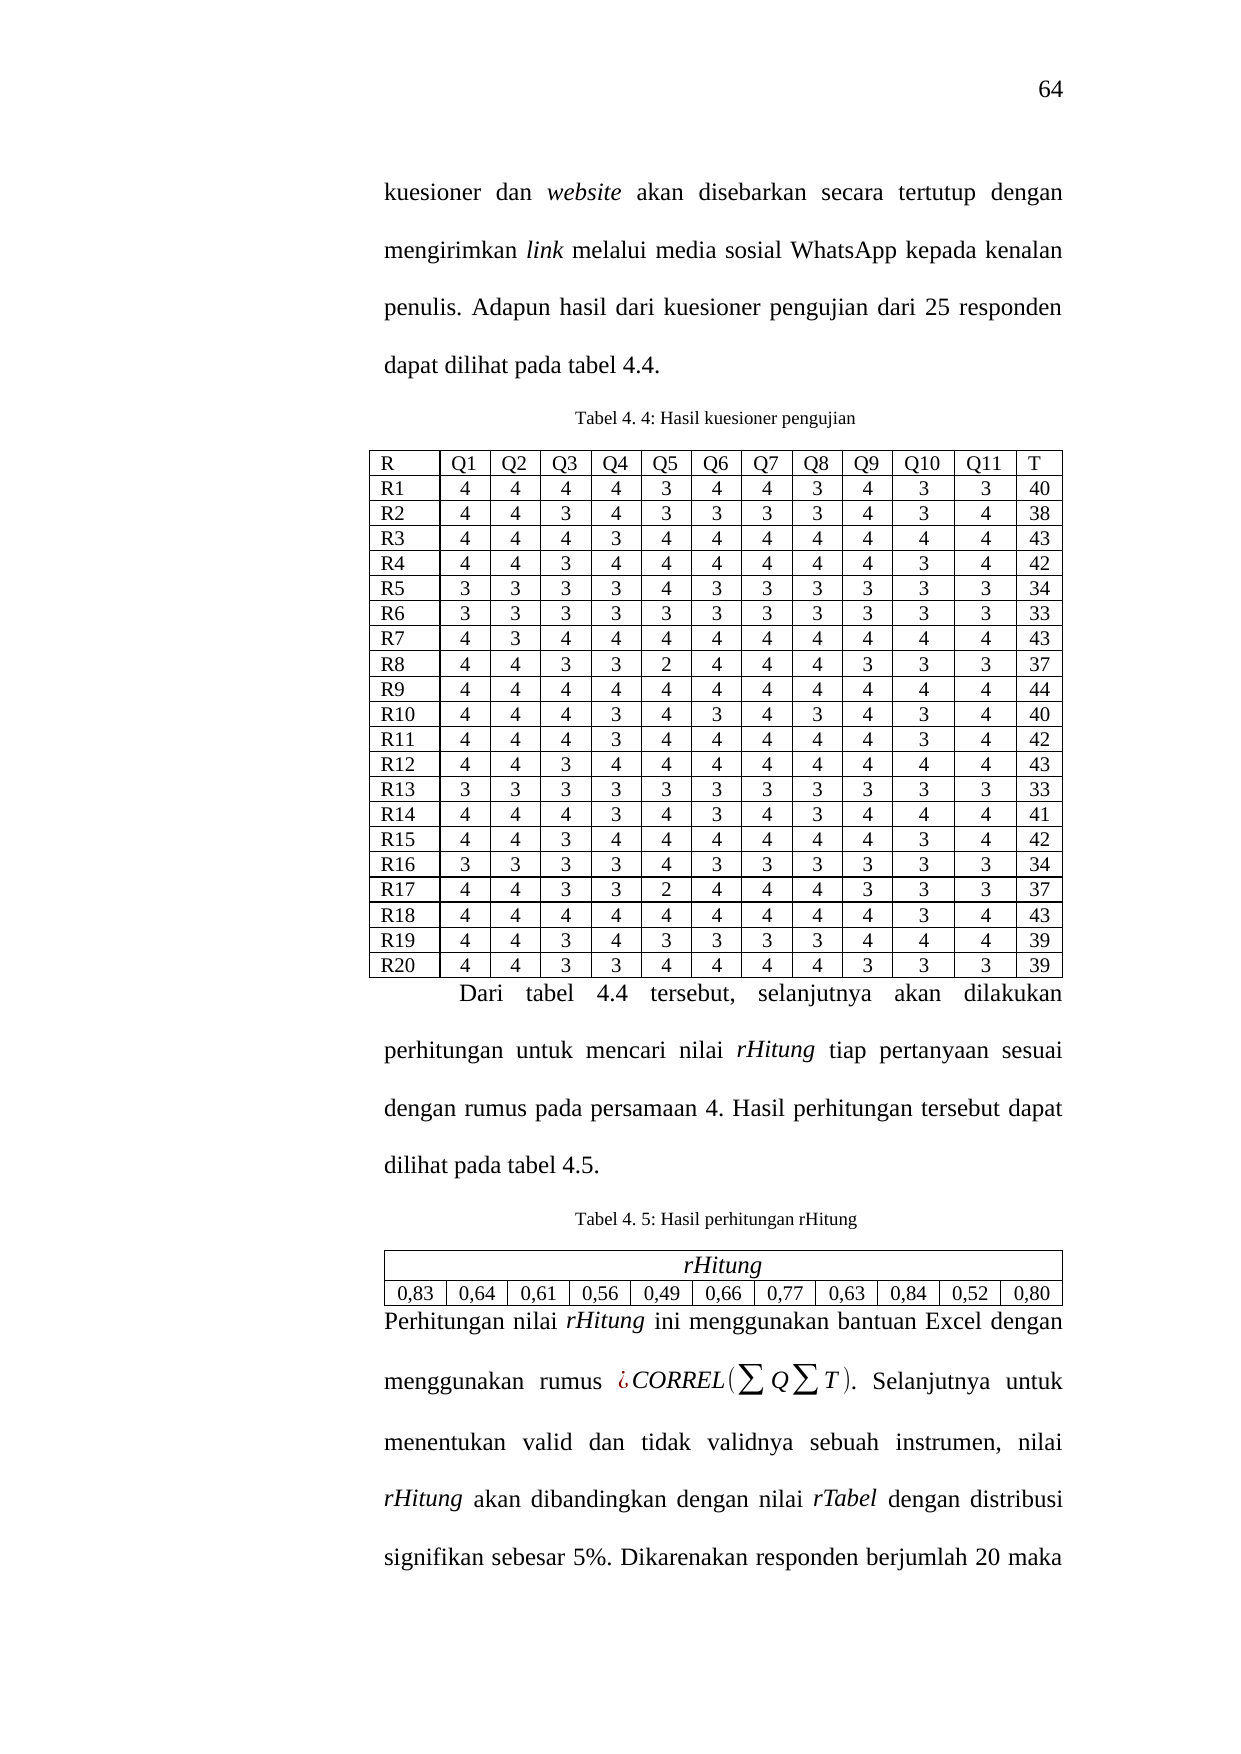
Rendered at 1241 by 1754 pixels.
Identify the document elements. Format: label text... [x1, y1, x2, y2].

table_cell 3 [742, 777, 792, 801]
table_cell 4 [793, 752, 842, 776]
table_cell 4 [955, 727, 1016, 751]
table_cell 4 [592, 476, 641, 500]
table_cell 3 [692, 928, 741, 952]
table_cell 4 [441, 501, 490, 525]
table_cell 4 [592, 551, 641, 575]
table_cell 3 [893, 501, 954, 525]
table_cell 3 [541, 752, 591, 776]
table_cell 4 [491, 928, 540, 952]
table_cell 40 [1017, 702, 1062, 726]
table_cell 3 [955, 852, 1016, 876]
table_cell 3 [592, 702, 641, 726]
table_header R [370, 451, 439, 475]
table_cell 3 [541, 953, 591, 977]
table_cell 4 [692, 752, 741, 776]
table_cell 4 [441, 827, 490, 851]
text Dari tabel 4.4 tersebut, selanjutnya akan dilakukan perhitungan untuk mencari nilai tiap pertanyaan sesuai dengan rumus pada persamaan 4. Hasil perhitungan tersebut dapat dilihat pada tabel 4.5. [384, 978, 1063, 1179]
table_cell R14 [370, 802, 439, 826]
table_cell 3 [893, 576, 954, 600]
table_cell 3 [592, 526, 641, 550]
table_cell 0,84 [878, 1281, 939, 1305]
table_cell 4 [541, 476, 591, 500]
table_header Q10 [893, 451, 954, 475]
table_cell 4 [793, 903, 842, 927]
table_cell 4 [491, 727, 540, 751]
table_cell 3 [541, 878, 591, 901]
table_cell 4 [441, 878, 490, 901]
table_cell 3 [541, 601, 591, 625]
table_cell 4 [441, 526, 490, 550]
table_cell 4 [592, 928, 641, 952]
table_cell 4 [491, 827, 540, 851]
table_cell 3 [893, 702, 954, 726]
table_cell 4 [541, 702, 591, 726]
table_cell 4 [541, 903, 591, 927]
table_cell 4 [541, 626, 591, 650]
table_cell 4 [843, 827, 892, 851]
table_cell 3 [742, 576, 792, 600]
table_cell 3 [843, 651, 892, 676]
table_cell 4 [692, 827, 741, 851]
table_cell 34 [1017, 576, 1062, 600]
table_cell R15 [370, 827, 439, 851]
table_cell 33 [1017, 601, 1062, 625]
table_cell 43 [1017, 903, 1062, 927]
table_cell 34 [1017, 852, 1062, 876]
table_cell 4 [742, 827, 792, 851]
table_cell 2 [642, 651, 691, 676]
table_cell 3 [441, 576, 490, 600]
table_cell R2 [370, 501, 439, 525]
table_cell 4 [491, 476, 540, 500]
table_cell 4 [592, 501, 641, 525]
table_cell 3 [541, 852, 591, 876]
table_cell 3 [893, 953, 954, 977]
table_cell 4 [955, 827, 1016, 851]
table_cell 3 [692, 852, 741, 876]
table_cell 4 [955, 802, 1016, 826]
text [384, 177, 1063, 378]
table_cell 4 [592, 626, 641, 650]
table_cell 3 [592, 777, 641, 801]
table_cell 3 [843, 878, 892, 901]
table_cell 3 [692, 802, 741, 826]
table_cell 41 [1017, 802, 1062, 826]
table_cell 3 [441, 777, 490, 801]
table_cell 3 [793, 501, 842, 525]
table_cell 4 [742, 903, 792, 927]
table_cell 4 [491, 526, 540, 550]
table_cell 3 [742, 501, 792, 525]
table_cell 4 [742, 702, 792, 726]
table_cell R12 [370, 752, 439, 776]
table_cell 4 [692, 476, 741, 500]
table_cell R18 [370, 903, 439, 927]
table_cell 39 [1017, 928, 1062, 952]
table_cell R5 [370, 576, 439, 600]
table_cell 4 [843, 903, 892, 927]
table_cell 3 [843, 852, 892, 876]
table_cell 4 [441, 953, 490, 977]
table_cell 3 [893, 903, 954, 927]
table_header Q2 [491, 451, 540, 475]
table_cell 4 [793, 827, 842, 851]
table_cell 4 [491, 702, 540, 726]
table_cell 43 [1017, 752, 1062, 776]
table_cell 3 [955, 878, 1016, 901]
table_cell 3 [893, 878, 954, 901]
table_cell 4 [742, 677, 792, 701]
table_cell 4 [955, 677, 1016, 701]
table_cell 3 [642, 501, 691, 525]
table_cell 39 [1017, 953, 1062, 977]
table_cell 3 [793, 928, 842, 952]
table_cell 4 [843, 501, 892, 525]
table_cell 3 [592, 727, 641, 751]
table_cell 3 [793, 777, 842, 801]
table_cell 4 [642, 677, 691, 701]
table_cell 4 [742, 802, 792, 826]
table_cell 0,61 [508, 1281, 569, 1305]
table_cell 3 [541, 651, 591, 676]
table_cell 3 [592, 601, 641, 625]
table_cell 4 [642, 526, 691, 550]
table_cell 4 [491, 802, 540, 826]
table_cell 4 [491, 903, 540, 927]
table_cell 4 [692, 677, 741, 701]
table_header Q1 [441, 451, 490, 475]
table_cell 33 [1017, 777, 1062, 801]
table_cell 4 [742, 727, 792, 751]
table_cell 3 [491, 777, 540, 801]
table_header Q8 [793, 451, 842, 475]
table_cell 4 [793, 626, 842, 650]
table_cell 3 [642, 601, 691, 625]
table_cell 4 [843, 928, 892, 952]
table_cell 3 [491, 626, 540, 650]
table_cell 3 [793, 702, 842, 726]
table_header Q9 [843, 451, 892, 475]
table_cell 3 [541, 928, 591, 952]
table_cell 3 [742, 852, 792, 876]
table_cell 4 [642, 576, 691, 600]
table_cell 4 [491, 878, 540, 901]
table_cell 4 [441, 903, 490, 927]
table_cell 4 [541, 727, 591, 751]
table_cell 3 [491, 601, 540, 625]
table_cell 4 [692, 903, 741, 927]
table_cell 44 [1017, 677, 1062, 701]
table_cell 3 [592, 878, 641, 901]
table_cell 3 [893, 651, 954, 676]
table_cell 42 [1017, 727, 1062, 751]
table_cell 4 [642, 727, 691, 751]
table_cell 4 [843, 802, 892, 826]
table_cell 3 [893, 852, 954, 876]
table_cell 4 [592, 752, 641, 776]
table_cell 3 [692, 702, 741, 726]
table_cell 4 [793, 727, 842, 751]
table_cell 4 [742, 651, 792, 676]
table_cell 4 [742, 626, 792, 650]
table_cell 3 [843, 953, 892, 977]
table_cell R6 [370, 601, 439, 625]
table_cell 4 [893, 626, 954, 650]
table_cell 4 [642, 802, 691, 826]
table_cell 3 [642, 777, 691, 801]
table_cell 3 [893, 827, 954, 851]
table_cell 4 [692, 526, 741, 550]
table_cell 3 [793, 852, 842, 876]
table_cell 4 [843, 677, 892, 701]
table_cell 4 [692, 651, 741, 676]
table_cell 4 [742, 752, 792, 776]
table_cell R17 [370, 878, 439, 901]
table_cell 0,49 [631, 1281, 692, 1305]
table_cell 42 [1017, 551, 1062, 575]
table_cell 0,56 [570, 1281, 630, 1305]
table_cell 4 [742, 551, 792, 575]
table_cell 0,63 [816, 1281, 877, 1305]
table_cell R4 [370, 551, 439, 575]
table_cell 43 [1017, 626, 1062, 650]
table_cell 4 [491, 501, 540, 525]
table_cell 3 [955, 777, 1016, 801]
table_cell 4 [955, 551, 1016, 575]
table_cell 4 [592, 827, 641, 851]
text Tabel 4. 5: Hasil perhitungan rHitung [369, 1208, 1063, 1229]
table_cell 4 [955, 626, 1016, 650]
table_cell 4 [541, 802, 591, 826]
table_cell 4 [742, 526, 792, 550]
table_header Q3 [541, 451, 591, 475]
table_cell 4 [955, 752, 1016, 776]
table_cell 3 [843, 576, 892, 600]
table_cell 0,83 [385, 1281, 446, 1305]
table_cell 4 [441, 727, 490, 751]
table_cell 3 [793, 802, 842, 826]
table_cell 4 [742, 878, 792, 901]
table_cell 3 [491, 576, 540, 600]
table_cell R8 [370, 651, 439, 676]
table_cell R20 [370, 953, 439, 977]
table_cell 4 [491, 752, 540, 776]
table_cell 4 [692, 551, 741, 575]
table_cell R11 [370, 727, 439, 751]
table_cell 4 [843, 702, 892, 726]
table_header Q7 [742, 451, 792, 475]
table_cell 4 [793, 953, 842, 977]
table_cell R3 [370, 526, 439, 550]
table_cell 4 [955, 903, 1016, 927]
table_cell 3 [541, 777, 591, 801]
table_cell 4 [893, 752, 954, 776]
table_cell 4 [441, 677, 490, 701]
table_cell 3 [742, 928, 792, 952]
table_cell 4 [955, 526, 1016, 550]
table_cell 4 [843, 752, 892, 776]
table_cell 4 [893, 928, 954, 952]
table_cell 3 [541, 501, 591, 525]
table_cell 4 [843, 727, 892, 751]
text Tabel 4. 4: Hasil kuesioner pengujian [367, 407, 1063, 429]
table_cell 4 [441, 928, 490, 952]
table_cell 3 [893, 727, 954, 751]
table_cell 4 [893, 526, 954, 550]
table_cell 4 [541, 677, 591, 701]
table_cell 4 [793, 651, 842, 676]
table_cell 4 [793, 878, 842, 901]
table_cell R13 [370, 777, 439, 801]
table_cell 37 [1017, 651, 1062, 676]
table_cell 3 [793, 601, 842, 625]
table_cell 3 [893, 777, 954, 801]
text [384, 1306, 1063, 1570]
table_cell 3 [592, 802, 641, 826]
table_header [385, 1251, 1062, 1280]
table_cell 4 [692, 953, 741, 977]
table_cell R9 [370, 677, 439, 701]
table_cell 4 [793, 677, 842, 701]
table_cell 0,52 [940, 1281, 1000, 1305]
table_cell 3 [955, 651, 1016, 676]
table_cell 4 [441, 802, 490, 826]
table_cell 4 [742, 476, 792, 500]
table_cell 4 [642, 752, 691, 776]
table_cell 3 [843, 777, 892, 801]
table_cell R1 [370, 476, 439, 500]
table_cell 4 [592, 903, 641, 927]
table_cell R7 [370, 626, 439, 650]
table_cell 3 [592, 852, 641, 876]
table_header Q11 [955, 451, 1016, 475]
table_cell 3 [441, 601, 490, 625]
table_cell 40 [1017, 476, 1062, 500]
table_cell 3 [592, 953, 641, 977]
table_header T [1017, 451, 1062, 475]
table_cell 4 [955, 501, 1016, 525]
table_cell 3 [893, 476, 954, 500]
table_cell 37 [1017, 878, 1062, 901]
table_cell 3 [955, 601, 1016, 625]
table_cell 3 [793, 476, 842, 500]
table_cell 3 [692, 501, 741, 525]
table_cell 4 [642, 903, 691, 927]
table_cell 4 [592, 677, 641, 701]
table_cell 0,66 [693, 1281, 754, 1305]
table_cell 3 [592, 651, 641, 676]
table_cell 4 [441, 626, 490, 650]
table_cell 3 [491, 852, 540, 876]
table_cell 4 [955, 928, 1016, 952]
table_cell 4 [441, 702, 490, 726]
table_cell 4 [843, 476, 892, 500]
table_cell 4 [843, 626, 892, 650]
table_cell 3 [843, 601, 892, 625]
table_cell 4 [642, 551, 691, 575]
table_cell 4 [441, 551, 490, 575]
table_cell 4 [843, 526, 892, 550]
table_cell 4 [742, 953, 792, 977]
table_cell 3 [541, 551, 591, 575]
table_cell 0,80 [1001, 1281, 1062, 1305]
table_cell 3 [541, 576, 591, 600]
table_cell 4 [441, 752, 490, 776]
table_cell 4 [692, 626, 741, 650]
table_cell 3 [692, 601, 741, 625]
table_cell R10 [370, 702, 439, 726]
table_cell 4 [642, 953, 691, 977]
table_cell 3 [441, 852, 490, 876]
table_cell 4 [441, 476, 490, 500]
table_cell 3 [793, 576, 842, 600]
table_cell 3 [955, 576, 1016, 600]
table_cell 42 [1017, 827, 1062, 851]
table_header Q6 [692, 451, 741, 475]
table_cell 4 [893, 802, 954, 826]
table_cell R19 [370, 928, 439, 952]
table_cell 4 [793, 526, 842, 550]
table_cell 43 [1017, 526, 1062, 550]
table_cell 38 [1017, 501, 1062, 525]
table_cell 4 [541, 526, 591, 550]
table_cell 2 [642, 878, 691, 901]
table_cell 4 [692, 727, 741, 751]
table_cell 4 [642, 702, 691, 726]
table_cell 4 [793, 551, 842, 575]
table_cell 4 [692, 878, 741, 901]
table_cell 4 [491, 677, 540, 701]
table_cell 4 [441, 651, 490, 676]
table_header Q5 [642, 451, 691, 475]
table_cell 3 [955, 953, 1016, 977]
table_cell 3 [893, 601, 954, 625]
table_cell 4 [843, 551, 892, 575]
table_cell 4 [642, 626, 691, 650]
table_cell 3 [893, 551, 954, 575]
table_cell 3 [642, 928, 691, 952]
table_cell 3 [742, 601, 792, 625]
table_cell 4 [642, 852, 691, 876]
table_cell 4 [955, 702, 1016, 726]
table_header Q4 [592, 451, 641, 475]
table_cell 4 [491, 551, 540, 575]
table_cell 3 [955, 476, 1016, 500]
table_cell 4 [893, 677, 954, 701]
table_cell 0,77 [755, 1281, 815, 1305]
table_cell 0,64 [447, 1281, 507, 1305]
table_cell R16 [370, 852, 439, 876]
table_cell 4 [642, 827, 691, 851]
table_cell 4 [491, 651, 540, 676]
table_cell 4 [491, 953, 540, 977]
table_cell 3 [592, 576, 641, 600]
table_cell 3 [692, 777, 741, 801]
table_cell 3 [541, 827, 591, 851]
table_cell 3 [642, 476, 691, 500]
table_cell 3 [692, 576, 741, 600]
